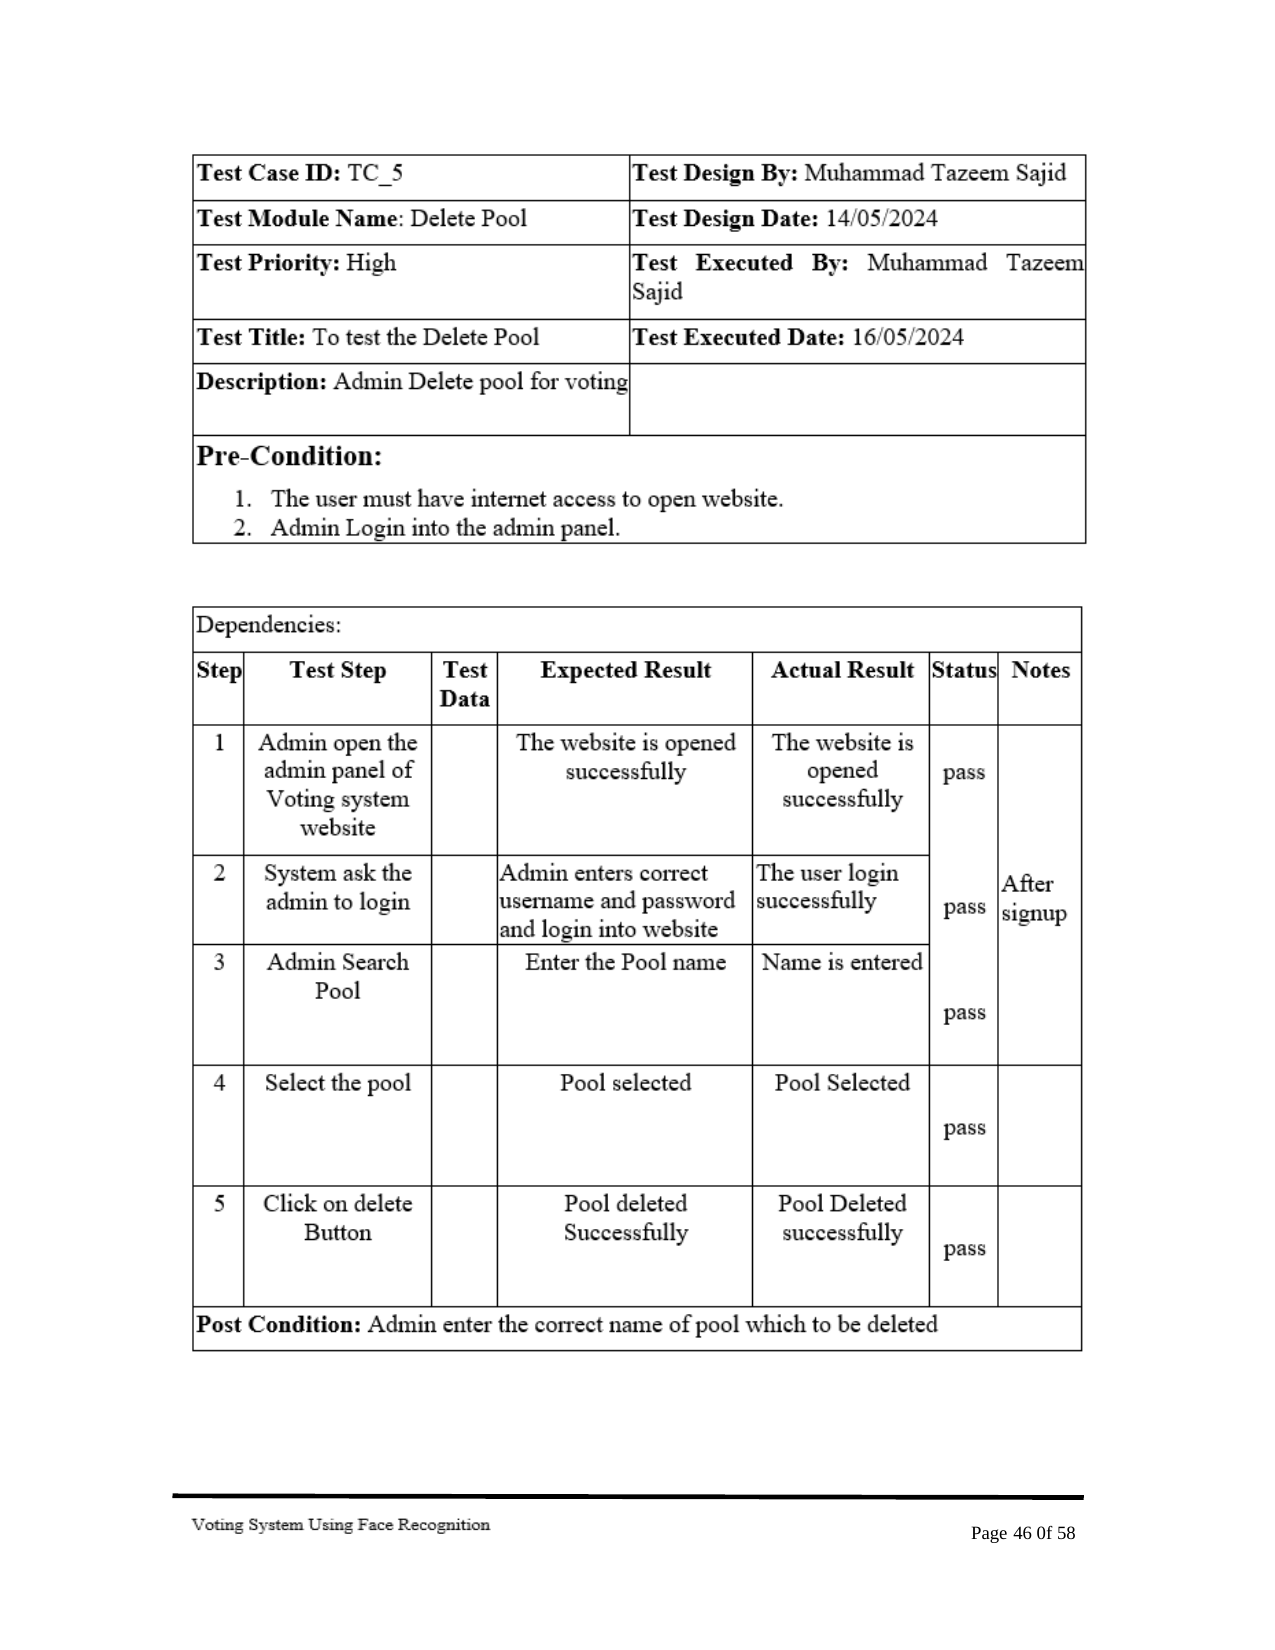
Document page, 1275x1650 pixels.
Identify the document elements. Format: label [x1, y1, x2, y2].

picture [187, 601, 1088, 1357]
picture [187, 150, 1088, 551]
picture [187, 1515, 494, 1539]
